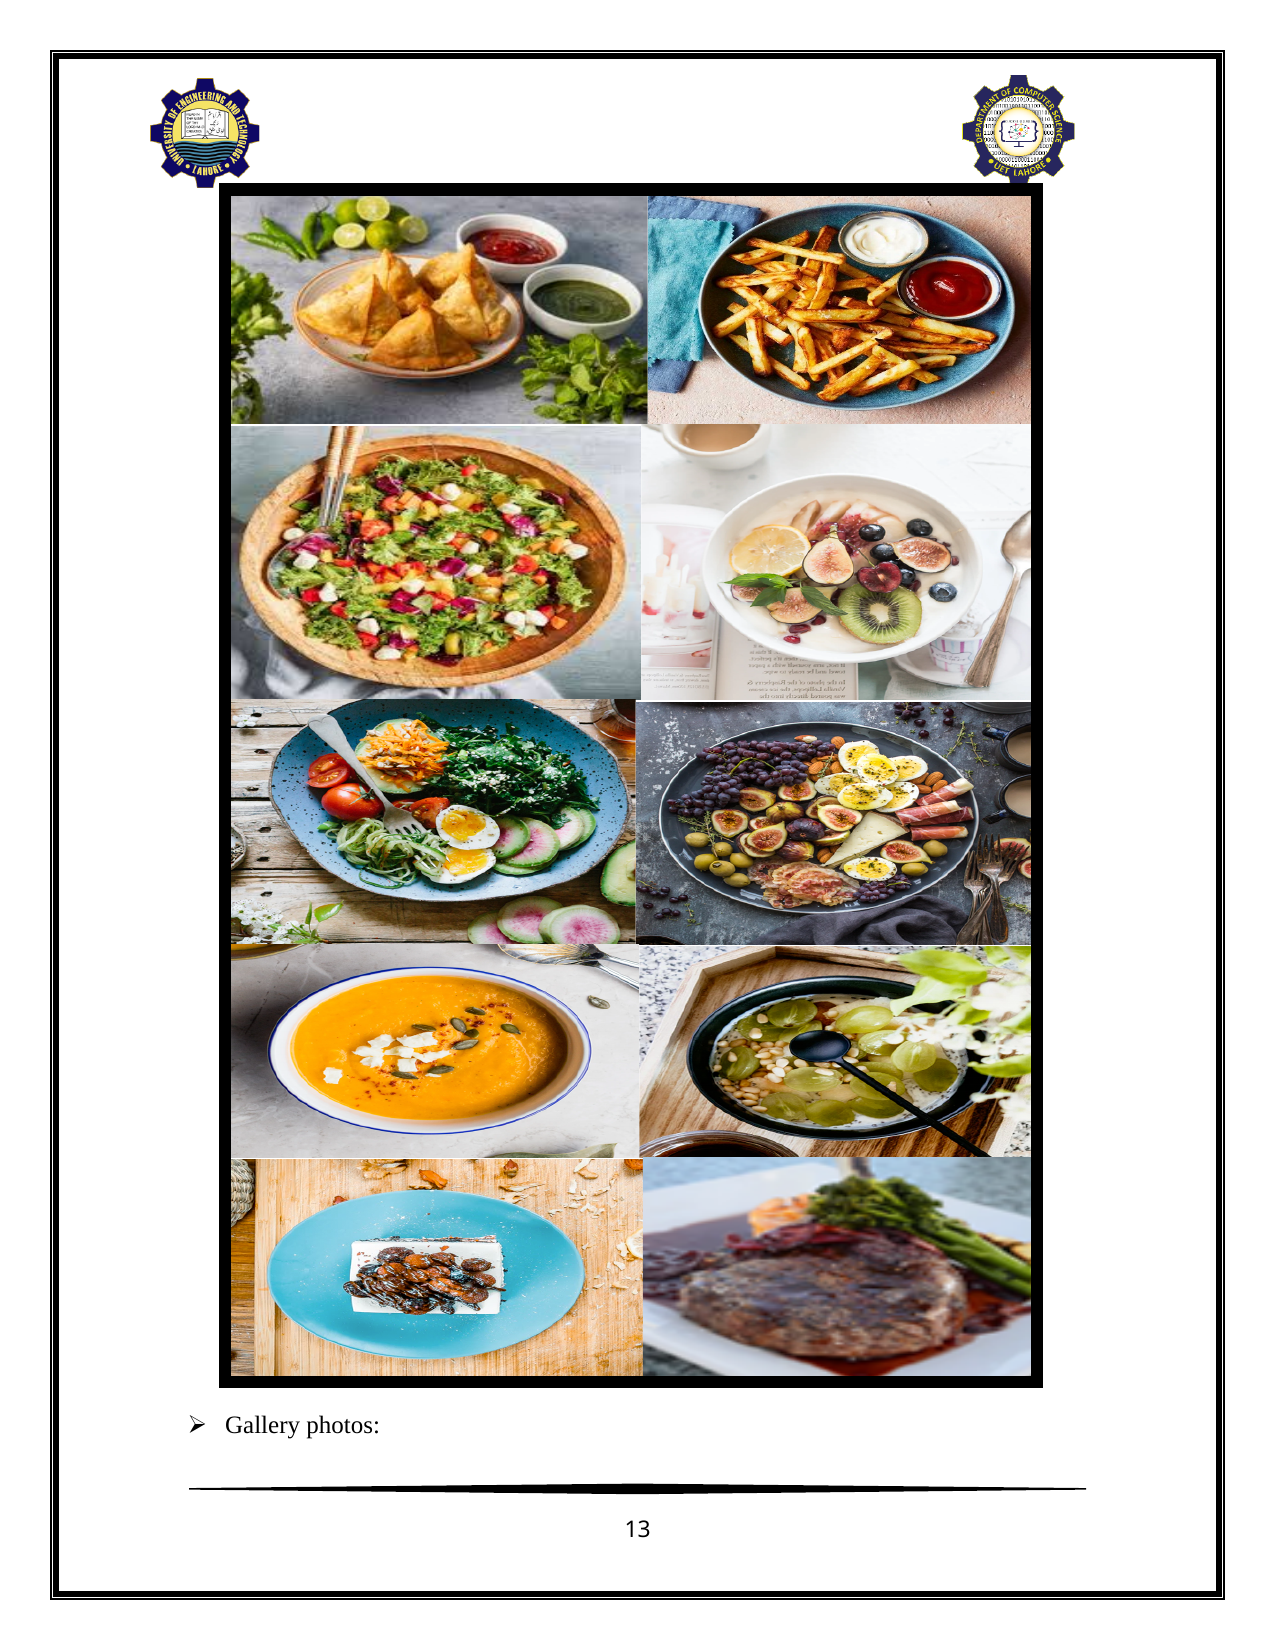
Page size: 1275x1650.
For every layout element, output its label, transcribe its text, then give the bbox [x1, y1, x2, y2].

picture [962, 75, 1075, 188]
list Gallery photos: [187, 1410, 1125, 1438]
picture [150, 78, 260, 188]
picture [231, 196, 1031, 1376]
